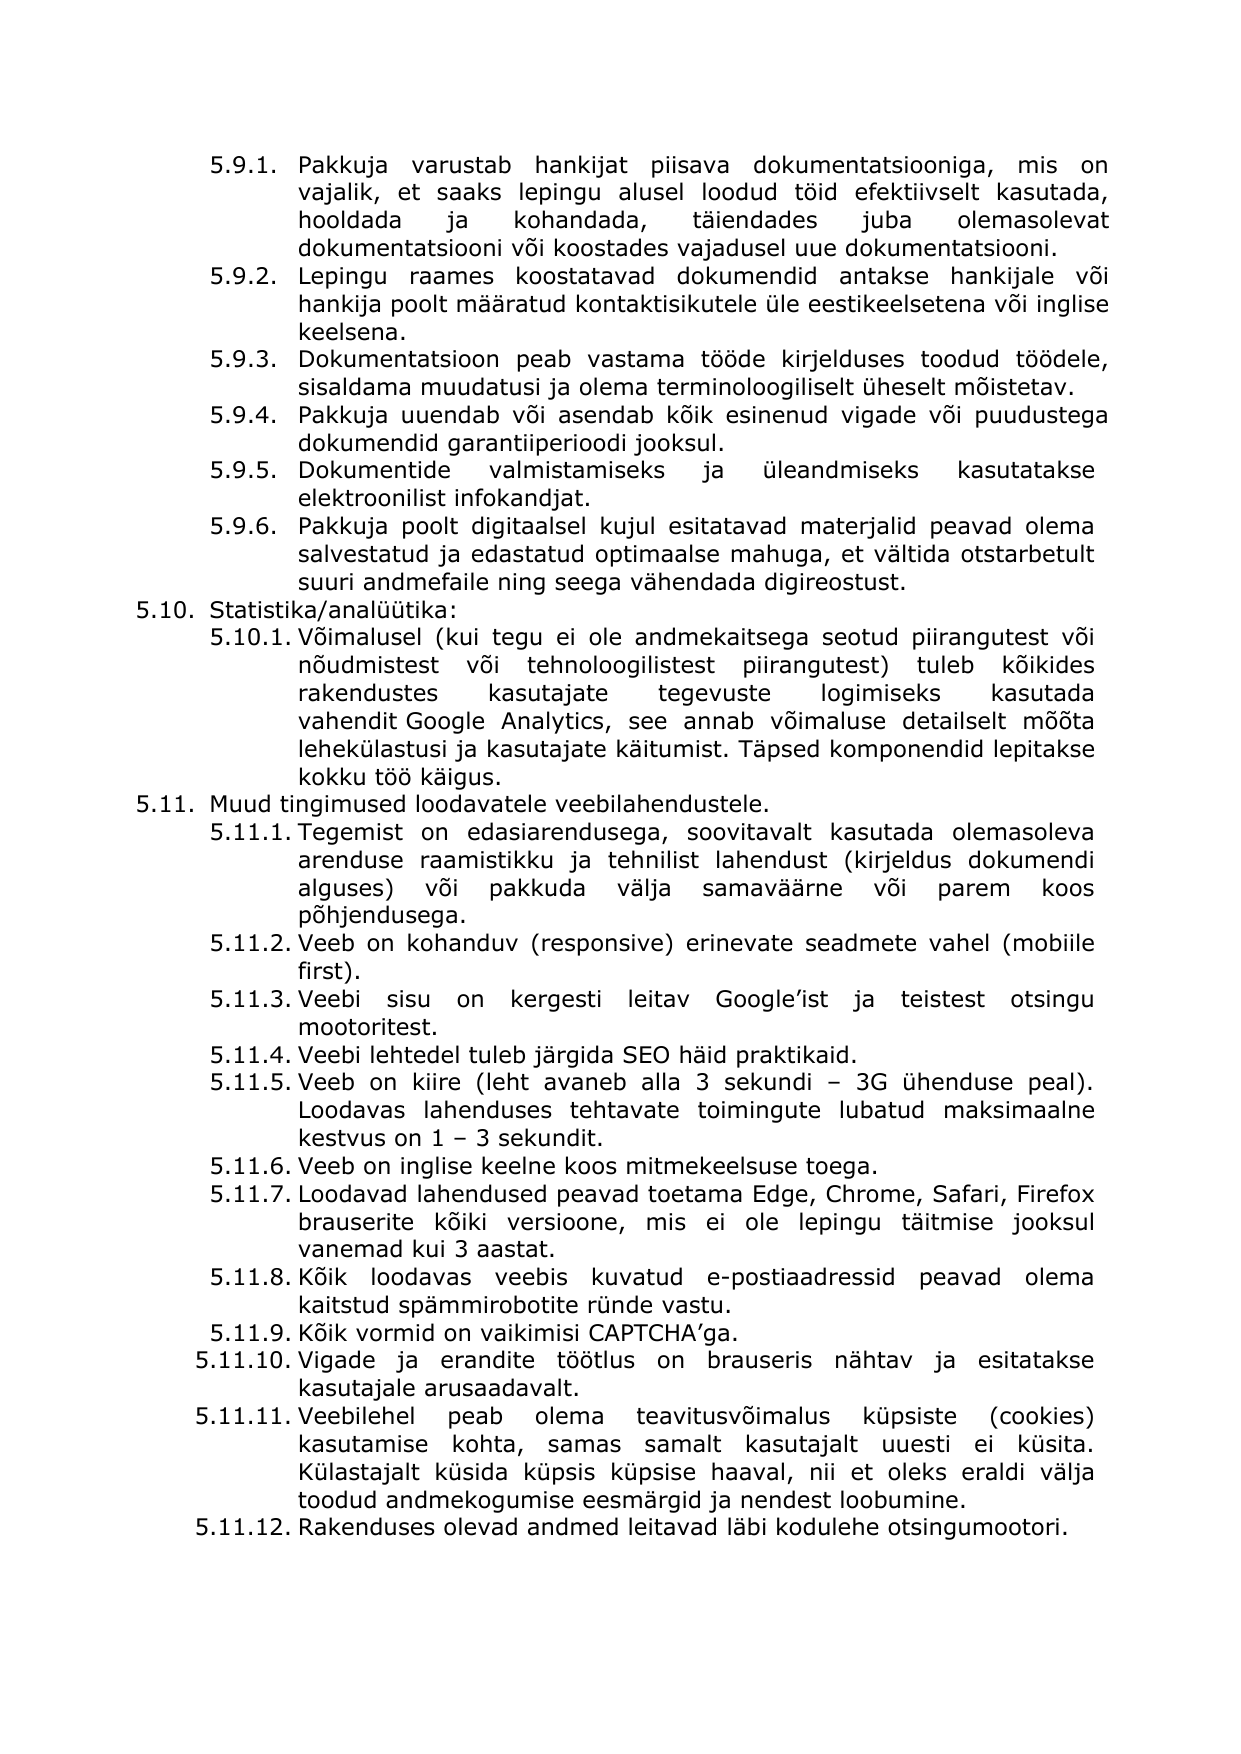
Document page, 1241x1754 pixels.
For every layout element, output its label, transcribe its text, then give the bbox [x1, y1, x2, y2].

subtitle Veebilehel peab olema teavitusvõimalus küpsiste (cookies) kasutamise kohta, samas samalt kasutajalt uuesti ei küsita. Külastajalt küsida küpsis küpsise haaval, nii et oleks eraldi välja toodud andmekogumise eesmärgid ja nendest loobumine. [194, 1402, 1096, 1513]
subtitle Võimalusel (kui tegu ei ole andmekaitsega seotud piirangutest või nõudmistest või tehnoloogilistest piirangutest) tuleb kõikides rakendustes kasutajate tegevuste logimiseks kasutada vahendit Google Analytics, see annab võimaluse detailselt mõõta lehekülastusi ja kasutajate käitumist. Täpsed komponendid lepitakse kokku töö käigus. [209, 623, 1096, 790]
subtitle Muud tingimused loodavatele veebilahendustele. [135, 790, 1096, 817]
subtitle Pakkuja poolt digitaalsel kujul esitatavad materjalid peavad olema salvestatud ja edastatud optimaalse mahuga, et vältida otstarbetult suuri andmefaile ning seega vähendada digireostust. [209, 512, 1096, 595]
subtitle Pakkuja varustab hankijat piisava dokumentatsiooniga, mis on vajalik, et saaks lepingu alusel loodud töid efektiivselt kasutada, hooldada ja kohandada, täiendades juba olemasolevat dokumentatsiooni või koostades vajadusel uue dokumentatsiooni. [209, 150, 1110, 261]
subtitle Vigade ja erandite töötlus on brauseris nähtav ja esitatakse kasutajale arusaadavalt. [194, 1346, 1096, 1402]
subtitle Lepingu raames koostatavad dokumendid antakse hankijale või hankija poolt määratud kontaktisikutele üle eestikeelsetena või inglise keelsena. [209, 261, 1110, 345]
subtitle Tegemist on edasiarendusega, soovitavalt kasutada olemasoleva arenduse raamistikku ja tehnilist lahendust (kirjeldus dokumendi alguses) või pakkuda välja samaväärne või parem koos põhjendusega. [209, 817, 1096, 929]
subtitle Kõik loodavas veebis kuvatud e-postiaadressid peavad olema kaitstud spämmirobotite ründe vastu. [209, 1262, 1096, 1318]
subtitle Veebi lehtedel tuleb järgida SEO häid praktikaid. [209, 1040, 1096, 1068]
subtitle Dokumentatsioon peab vastama tööde kirjelduses toodud töödele, sisaldama muudatusi ja olema terminoloogiliselt üheselt mõistetav. [209, 345, 1110, 400]
subtitle Kõik vormid on vaikimisi CAPTCHA’ga. [209, 1318, 1096, 1346]
subtitle Veeb on inglise keelne koos mitmekeelsuse toega. [209, 1151, 1096, 1179]
subtitle Dokumentide valmistamiseks ja üleandmiseks kasutatakse elektroonilist infokandjat. [209, 456, 1096, 512]
subtitle Pakkuja uuendab või asendab kõik esinenud vigade või puudustega dokumendid garantiiperioodi jooksul. [209, 400, 1110, 456]
subtitle Loodavad lahendused peavad toetama Edge, Chrome, Safari, Firefox brauserite kõiki versioone, mis ei ole lepingu täitmise jooksul vanemad kui 3 aastat. [209, 1179, 1096, 1262]
subtitle Rakenduses olevad andmed leitavad läbi kodulehe otsingumootori. [194, 1513, 1096, 1541]
subtitle Statistika/analüütika: [135, 595, 1096, 623]
subtitle Veeb on kiire (leht avaneb alla 3 sekundi – 3G ühenduse peal). Loodavas lahenduses tehtavate toimingute lubatud maksimaalne kestvus on 1 – 3 sekundit. [209, 1068, 1096, 1151]
subtitle Veeb on kohanduv (responsive) erinevate seadmete vahel (mobiile first). [209, 929, 1096, 984]
subtitle Veebi sisu on kergesti leitav Google’ist ja teistest otsingu mootoritest. [209, 984, 1096, 1040]
